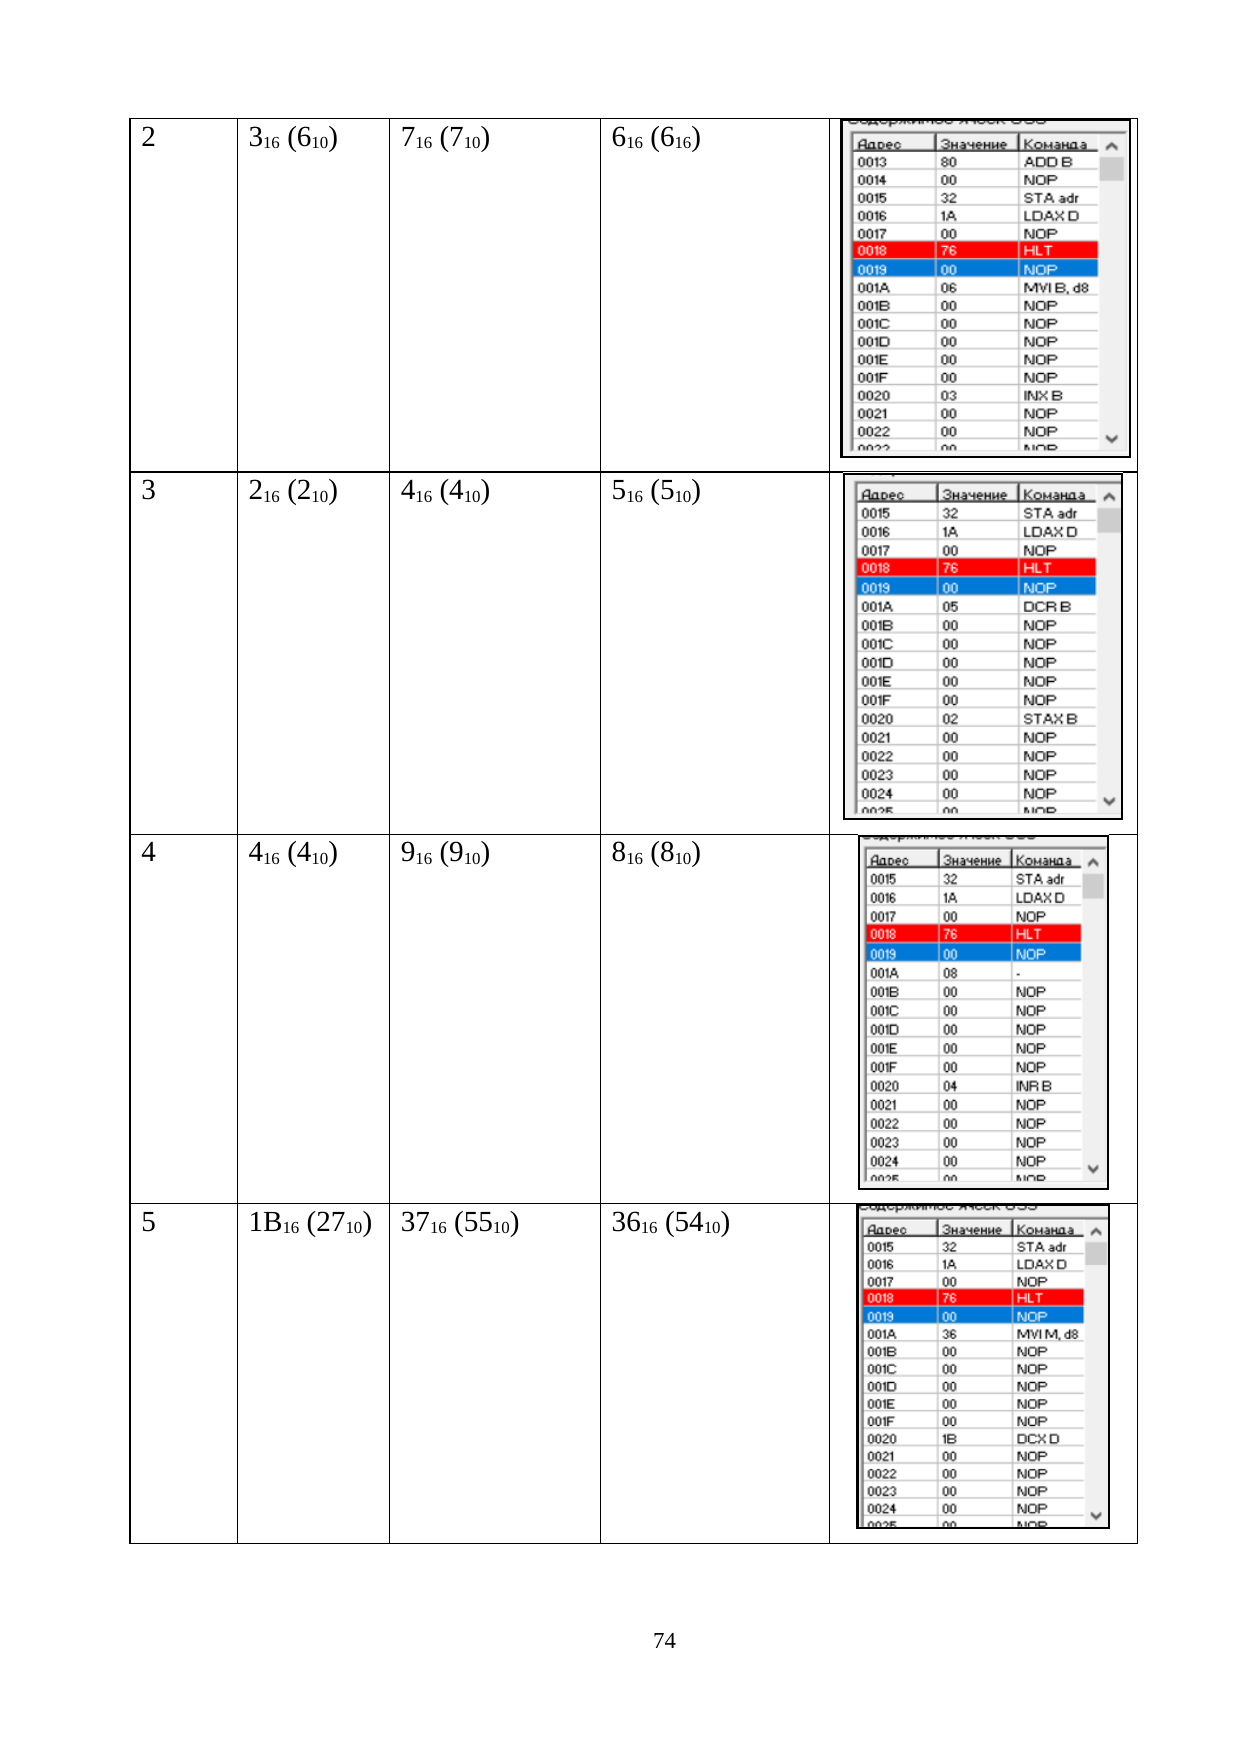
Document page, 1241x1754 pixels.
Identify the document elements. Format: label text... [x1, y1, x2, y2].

table_cell 3716 (5510) [390, 1204, 600, 1543]
table_cell [830, 119, 1137, 471]
table_cell 916 (910) [390, 835, 600, 1203]
table_cell 2 [131, 119, 237, 471]
table_cell 3 [131, 473, 237, 833]
table_cell 416 (410) [390, 473, 600, 833]
table_cell 416 (410) [238, 835, 389, 1203]
table_cell 816 (810) [601, 835, 829, 1203]
table_cell 4 [131, 835, 237, 1203]
table_cell [830, 1204, 1137, 1543]
table_cell 616 (616) [601, 119, 829, 471]
table_cell 216 (210) [238, 473, 389, 833]
picture [845, 475, 1121, 818]
table_cell 516 (510) [601, 473, 829, 833]
table_cell [830, 835, 1137, 1203]
table_cell [830, 473, 1137, 833]
picture [860, 837, 1107, 1188]
table_cell 3616 (5410) [601, 1204, 829, 1543]
picture [859, 1206, 1108, 1527]
table_cell 716 (710) [390, 119, 600, 471]
table_cell 5 [131, 1204, 237, 1543]
picture [843, 121, 1129, 456]
table_cell 1B16 (2710) [238, 1204, 389, 1543]
table_cell 316 (610) [238, 119, 389, 471]
